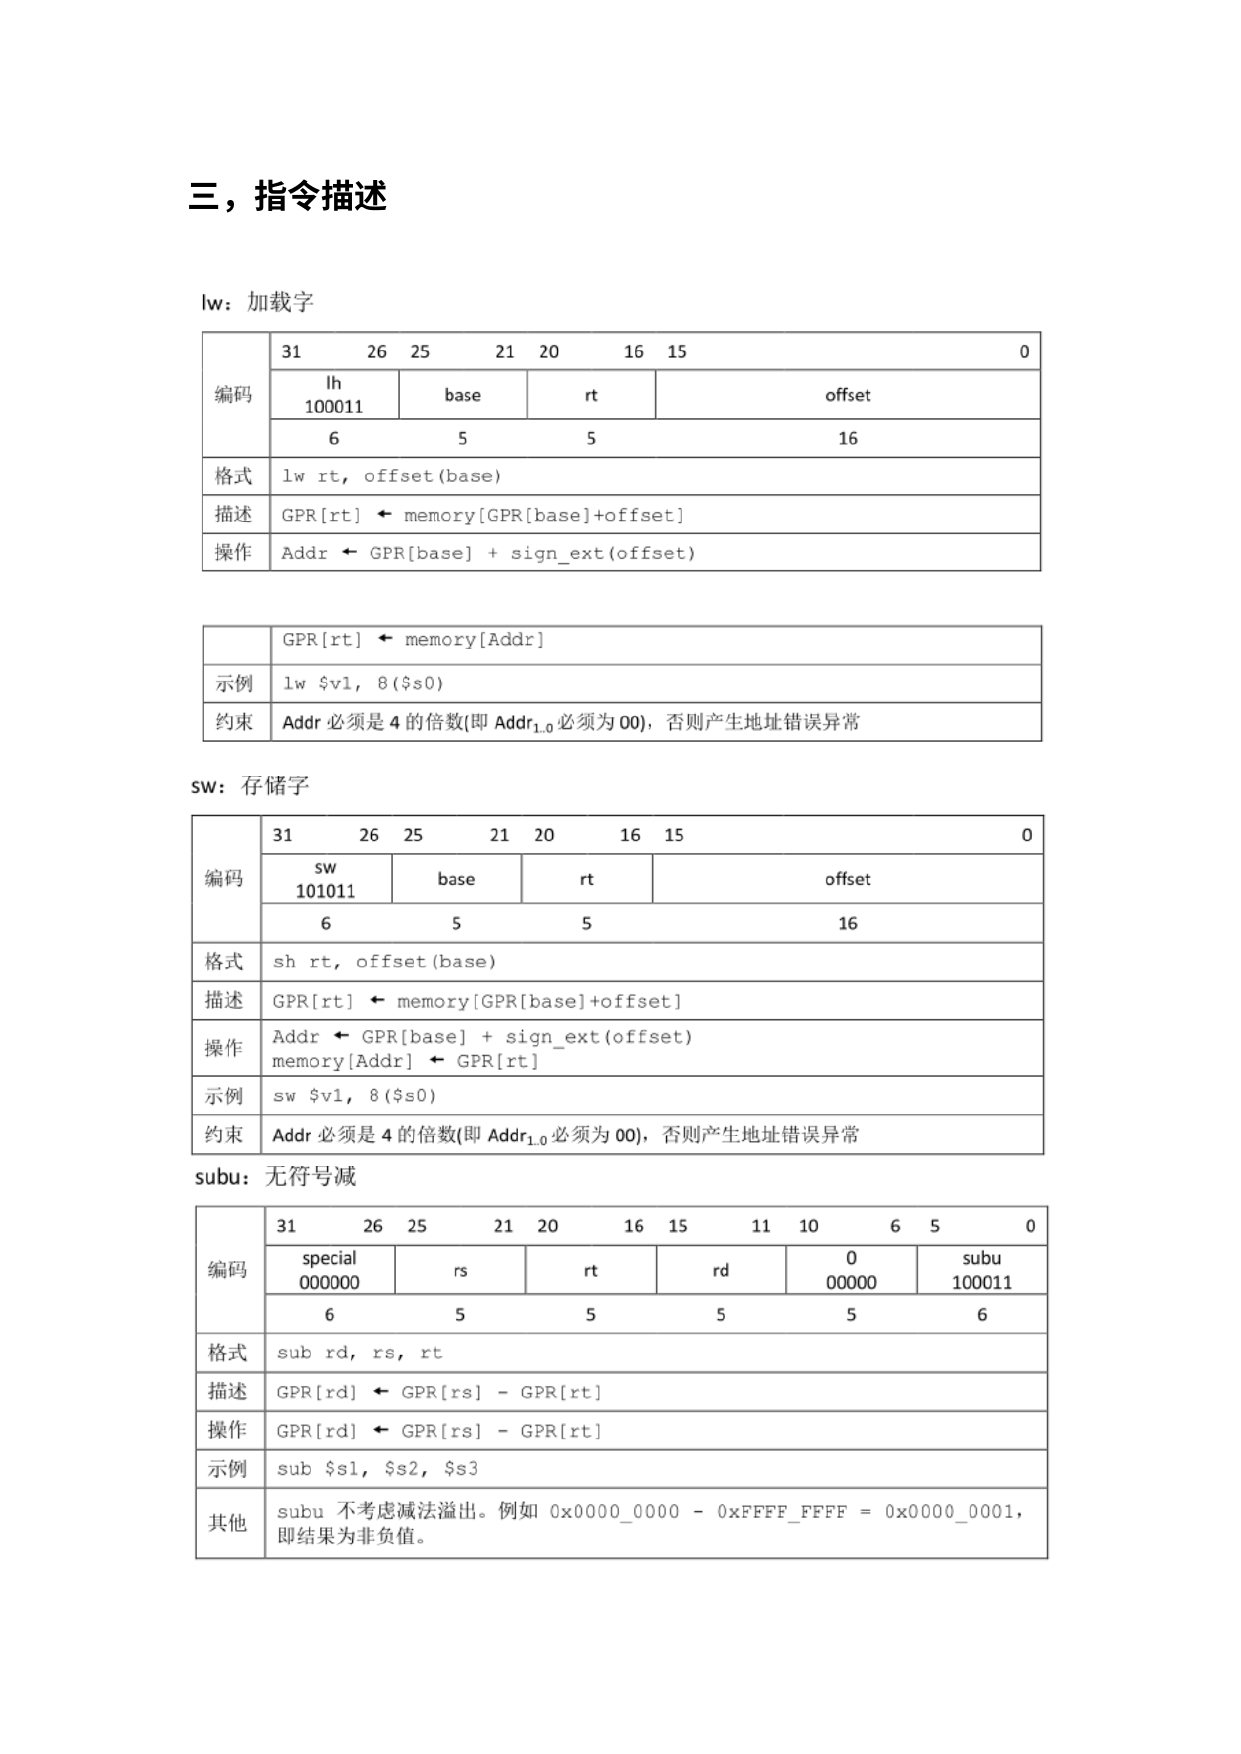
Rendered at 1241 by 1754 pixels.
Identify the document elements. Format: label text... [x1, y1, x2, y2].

picture [187, 289, 1053, 583]
picture [187, 776, 1053, 1157]
picture [187, 614, 1053, 751]
subtitle 三，指令描述 [187, 162, 1053, 227]
picture [187, 1166, 1053, 1565]
